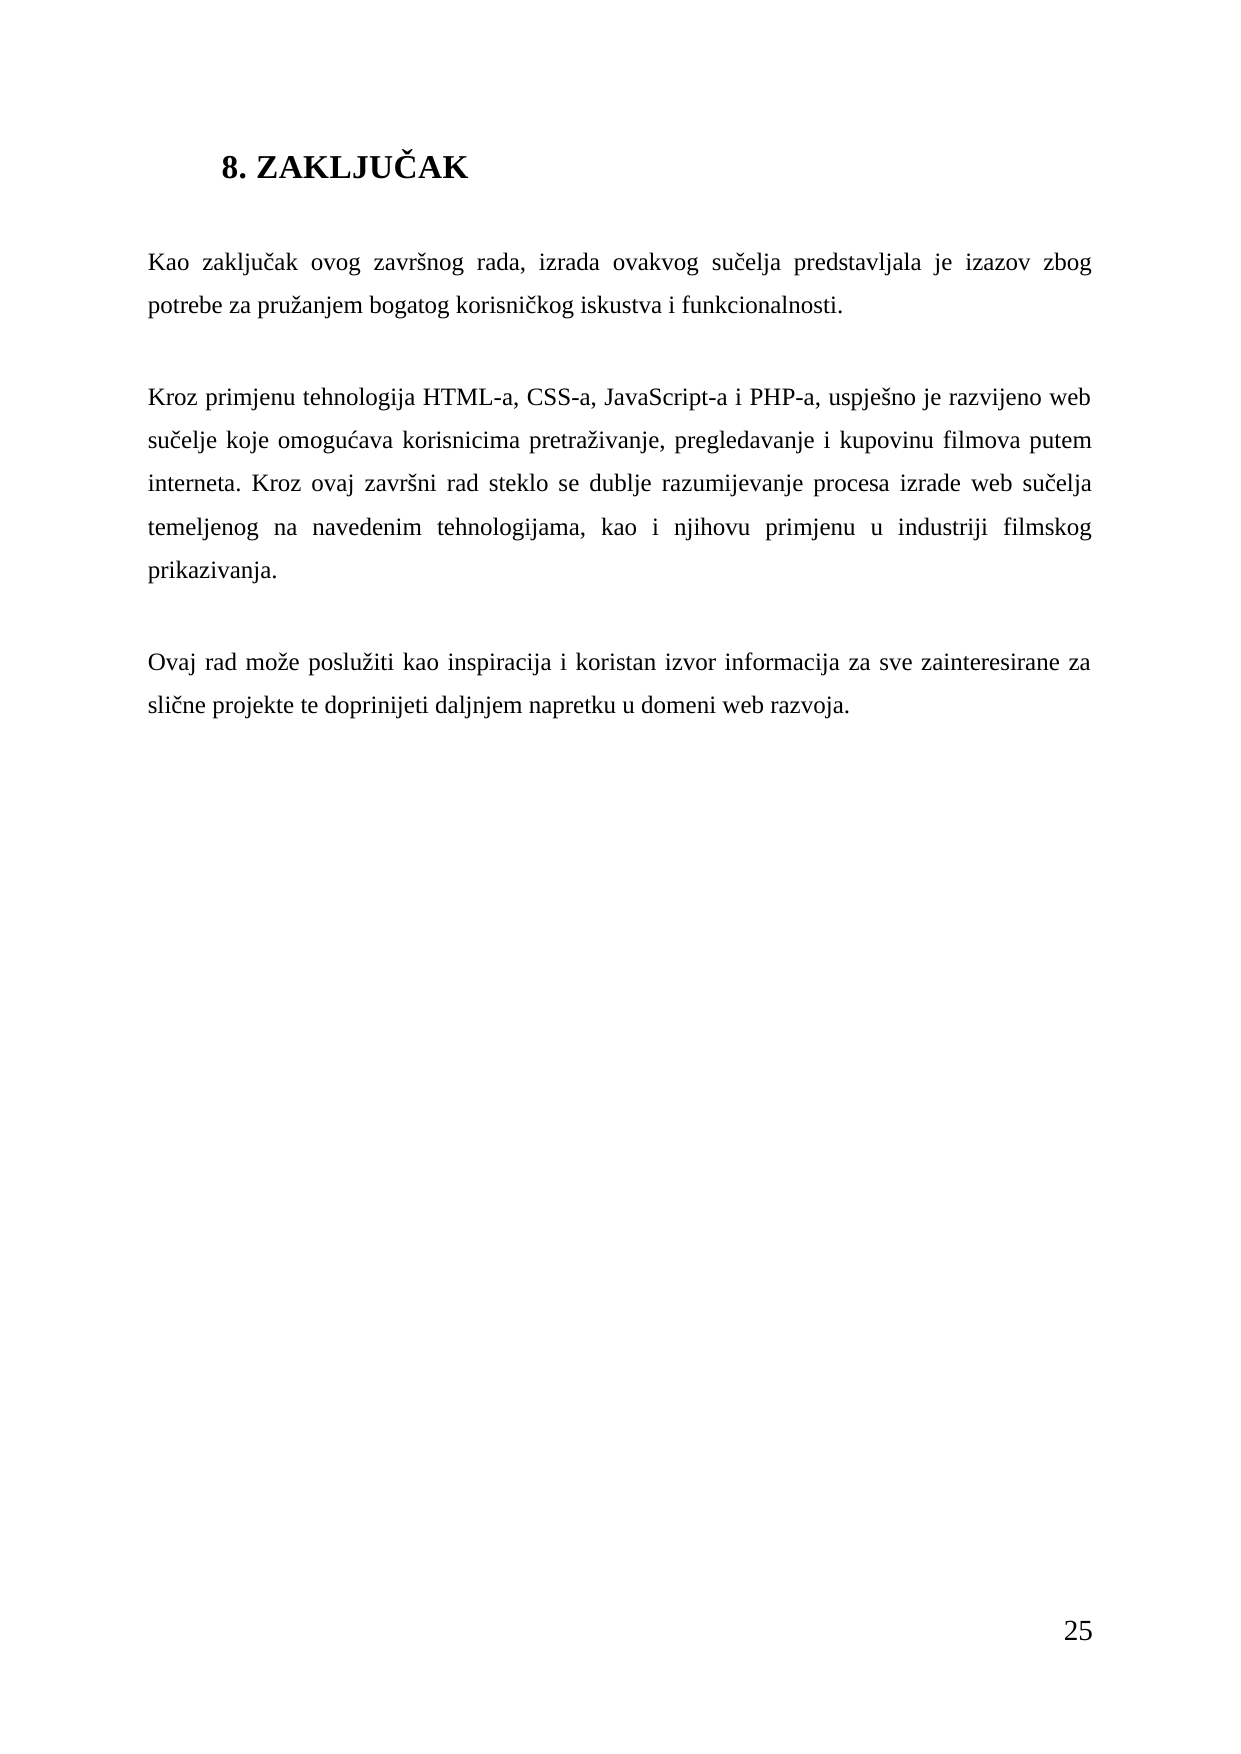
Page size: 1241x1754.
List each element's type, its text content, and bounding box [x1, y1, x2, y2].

text Kroz primjenu tehnologija HTML-a, CSS-a, JavaScript-a i PHP-a, uspješno je razvijeno web sučelje koje omogućava korisnicima pretraživanje, pregledavanje i kupovinu filmova putem interneta. Kroz ovaj završni rad steklo se dublje razumijevanje procesa izrade web sučelja temeljenog na navedenim tehnologijama, kao i njihovu primjenu u industriji filmskog prikazivanja. [148, 382, 1093, 583]
text Ovaj rad može poslužiti kao inspiracija i koristan izvor informacija za sve zainteresirane za slične projekte te doprinijeti daljnjem napretku u domeni web razvoja. [148, 647, 1093, 719]
text Kao zaključak ovog završnog rada, izrada ovakvog sučelja predstavljala je izazov zbog potrebe za pružanjem bogatog korisničkog iskustva i funkcionalnosti. [148, 247, 1093, 318]
subtitle 8. Zaključak [148, 148, 1093, 186]
